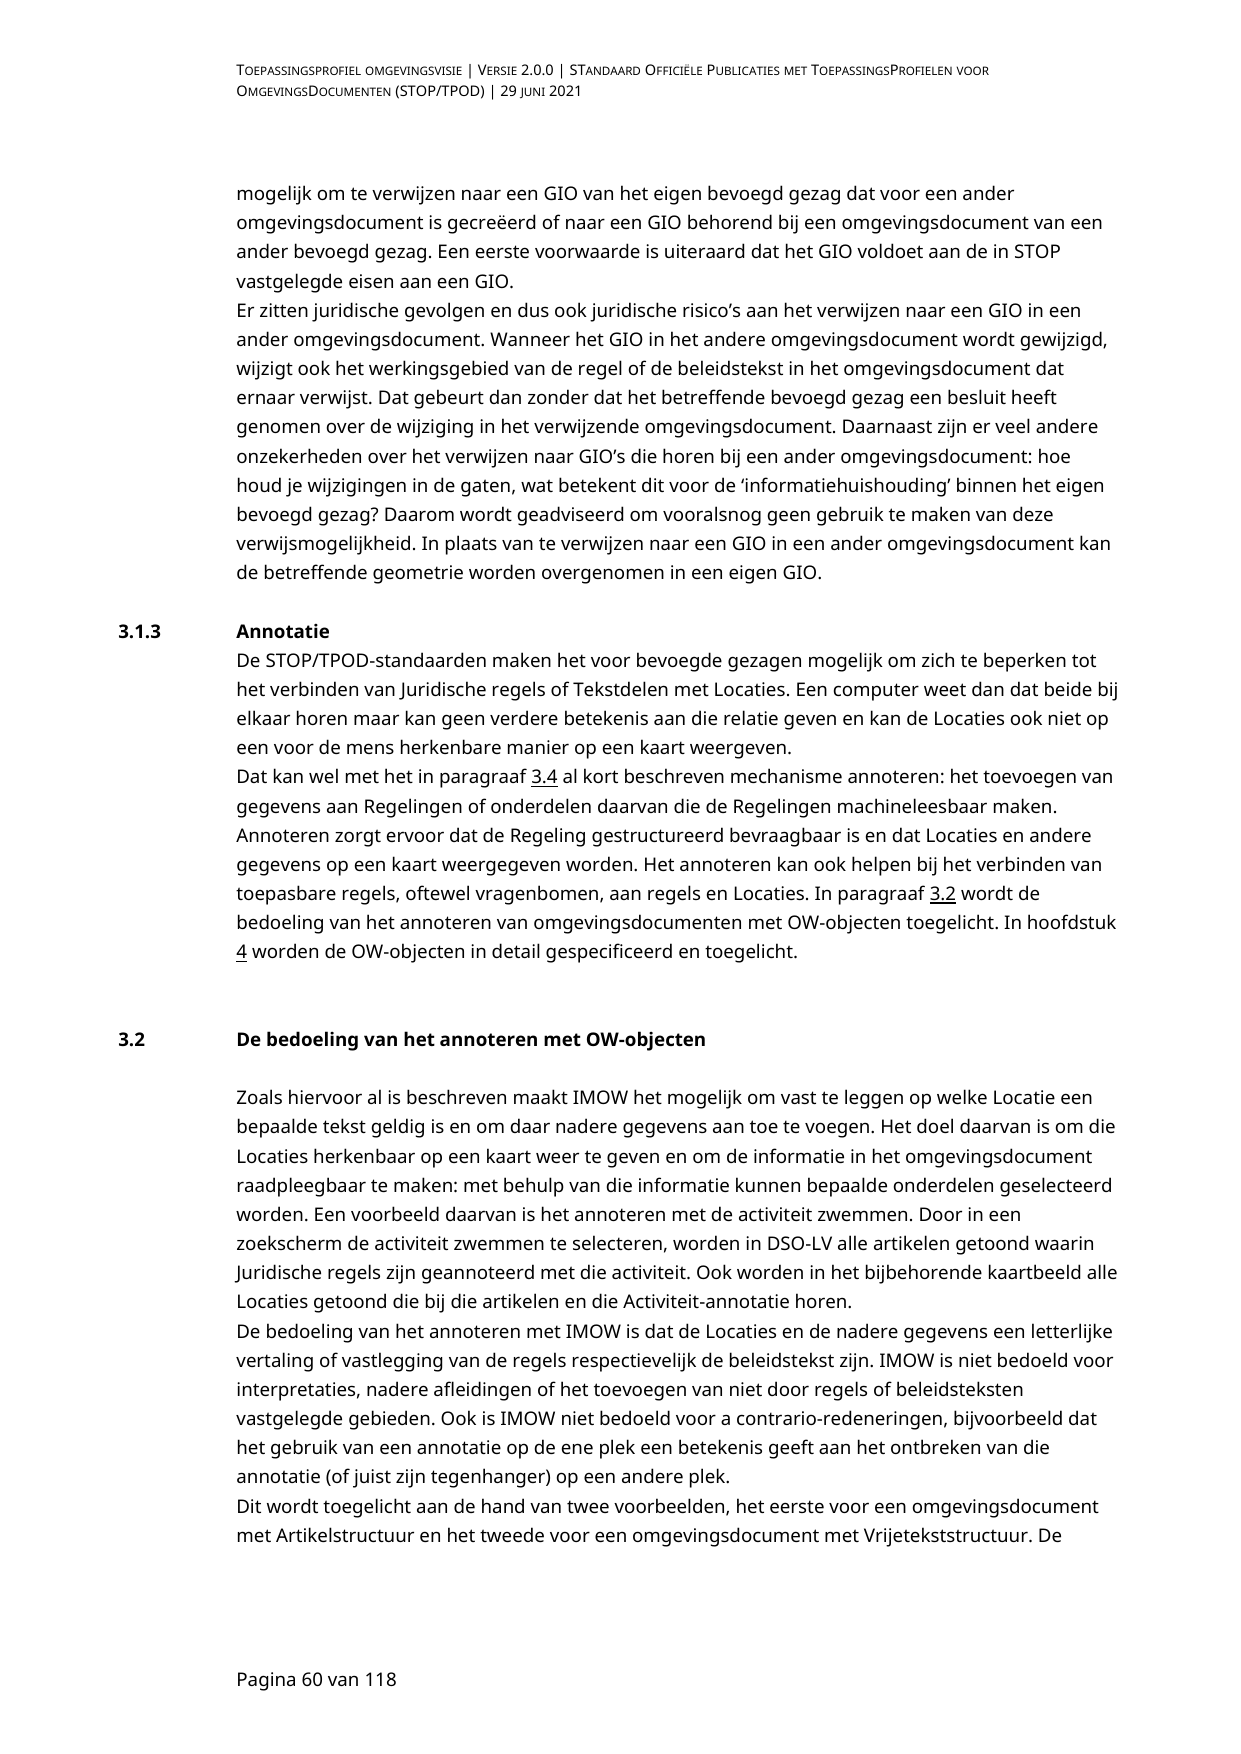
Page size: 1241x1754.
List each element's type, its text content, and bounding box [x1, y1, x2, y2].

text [236, 1490, 1122, 1548]
subtitle De bedoeling van het annoteren met OW-objecten [118, 1023, 1122, 1052]
text Er zitten juridische gevolgen en dus ook juridische risico’s aan het verwijzen naar een GIO in een ander omgevingsdocument. Wanneer het GIO in het andere omgevingsdocument wordt gewijzigd, wijzigt ook het werkingsgebied van de regel of de beleidstekst in het omgevingsdocument dat ernaar verwijst. Dat gebeurt dan zonder dat het betreffende bevoegd gezag een besluit heeft genomen over de wijziging in het verwijzende omgevingsdocument. Daarnaast zijn er veel andere onzekerheden over het verwijzen naar GIO’s die horen bij een ander omgevingsdocument: hoe houd je wijzigingen in de gaten, wat betekent dit voor de ‘informatiehuishouding’ binnen het eigen bevoegd gezag? Daarom wordt geadviseerd om vooralsnog geen gebruik te maken van deze verwijsmogelijkheid. In plaats van te verwijzen naar een GIO in een ander omgevingsdocument kan de betreffende geometrie worden overgenomen in een eigen GIO. [236, 294, 1122, 586]
subtitle Annotatie [118, 615, 1122, 644]
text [236, 177, 1122, 294]
text Dat kan wel met het in paragraaf 3.4 al kort beschreven mechanisme annoteren: het toevoegen van gegevens aan Regelingen of onderdelen daarvan die de Regelingen machineleesbaar maken. Annoteren zorgt ervoor dat de Regeling gestructureerd bevraagbaar is en dat Locaties en andere gegevens op een kaart weergegeven worden. Het annoteren kan ook helpen bij het verbinden van toepasbare regels, oftewel vragenbomen, aan regels en Locaties. In paragraaf 6.2 wordt de bedoeling van het annoteren van omgevingsdocumenten met OW-objecten toegelicht. In hoofdstuk 7 worden de OW-objecten in detail gespecificeerd en toegelicht. [236, 761, 1122, 965]
text Zoals hiervoor al is beschreven maakt IMOW het mogelijk om vast te leggen op welke Locatie een bepaalde tekst geldig is en om daar nadere gegevens aan toe te voegen. Het doel daarvan is om die Locaties herkenbaar op een kaart weer te geven en om de informatie in het omgevingsdocument raadpleegbaar te maken: met behulp van die informatie kunnen bepaalde onderdelen geselecteerd worden. Een voorbeeld daarvan is het annoteren met de activiteit zwemmen. Door in een zoekscherm de activiteit zwemmen te selecteren, worden in DSO-LV alle artikelen getoond waarin Juridische regels zijn geannoteerd met die activiteit. Ook worden in het bijbehorende kaartbeeld alle Locaties getoond die bij die artikelen en die Activiteit-annotatie horen. [236, 1081, 1122, 1315]
text De STOP/TPOD-standaarden maken het voor bevoegde gezagen mogelijk om zich te beperken tot het verbinden van Juridische regels of Tekstdelen met Locaties. Een computer weet dan dat beide bij elkaar horen maar kan geen verdere betekenis aan die relatie geven en kan de Locaties ook niet op een voor de mens herkenbare manier op een kaart weergeven. [236, 644, 1122, 761]
text De bedoeling van het annoteren met IMOW is dat de Locaties en de nadere gegevens een letterlijke vertaling of vastlegging van de regels respectievelijk de beleidstekst zijn. IMOW is niet bedoeld voor interpretaties, nadere afleidingen of het toevoegen van niet door regels of beleidsteksten vastgelegde gebieden. Ook is IMOW niet bedoeld voor a contrario-redeneringen, bijvoorbeeld dat het gebruik van een annotatie op de ene plek een betekenis geeft aan het ontbreken van die annotatie (of juist zijn tegenhanger) op een andere plek. [236, 1315, 1122, 1490]
